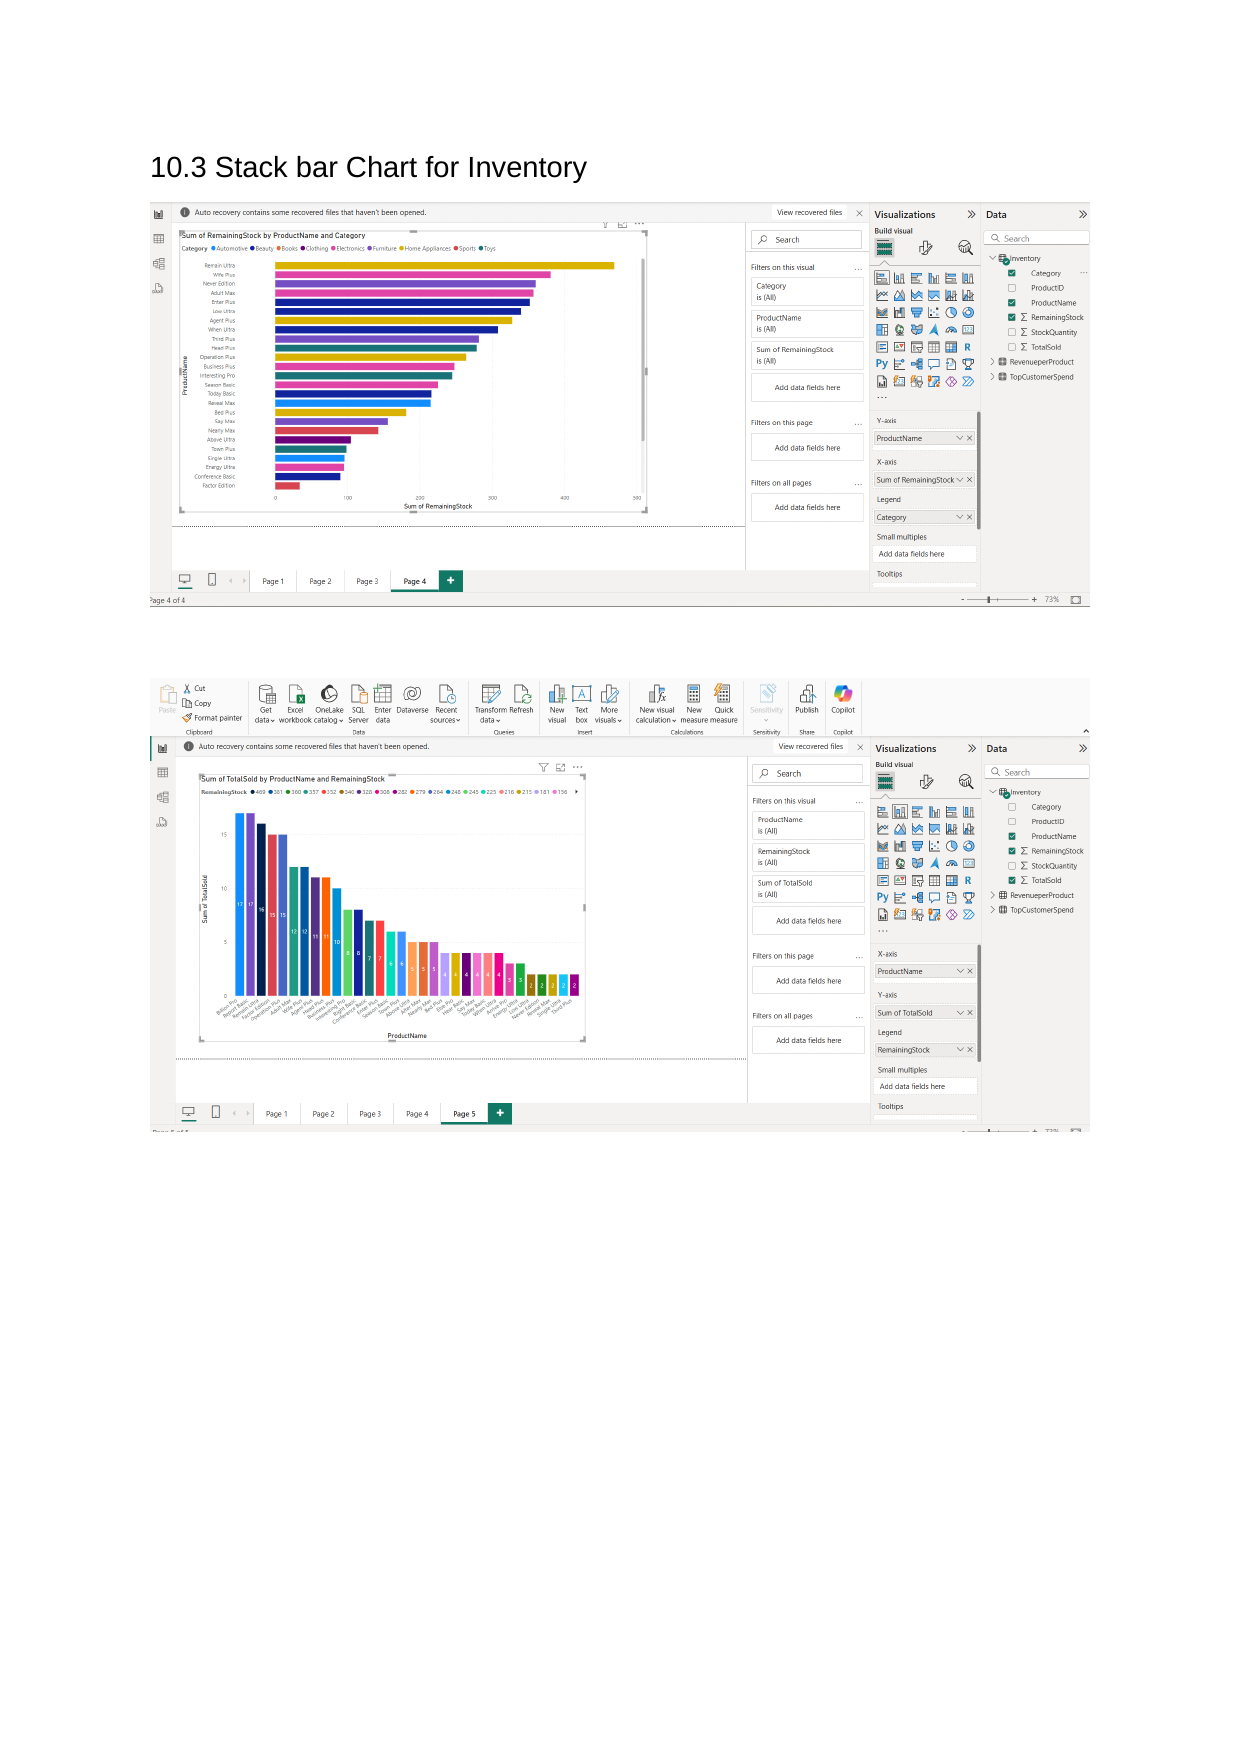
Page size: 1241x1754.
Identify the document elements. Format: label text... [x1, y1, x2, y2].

picture [150, 678, 1091, 1132]
picture [150, 202, 1091, 607]
text 10.3 Stack bar Chart for Inventory [150, 150, 1090, 183]
